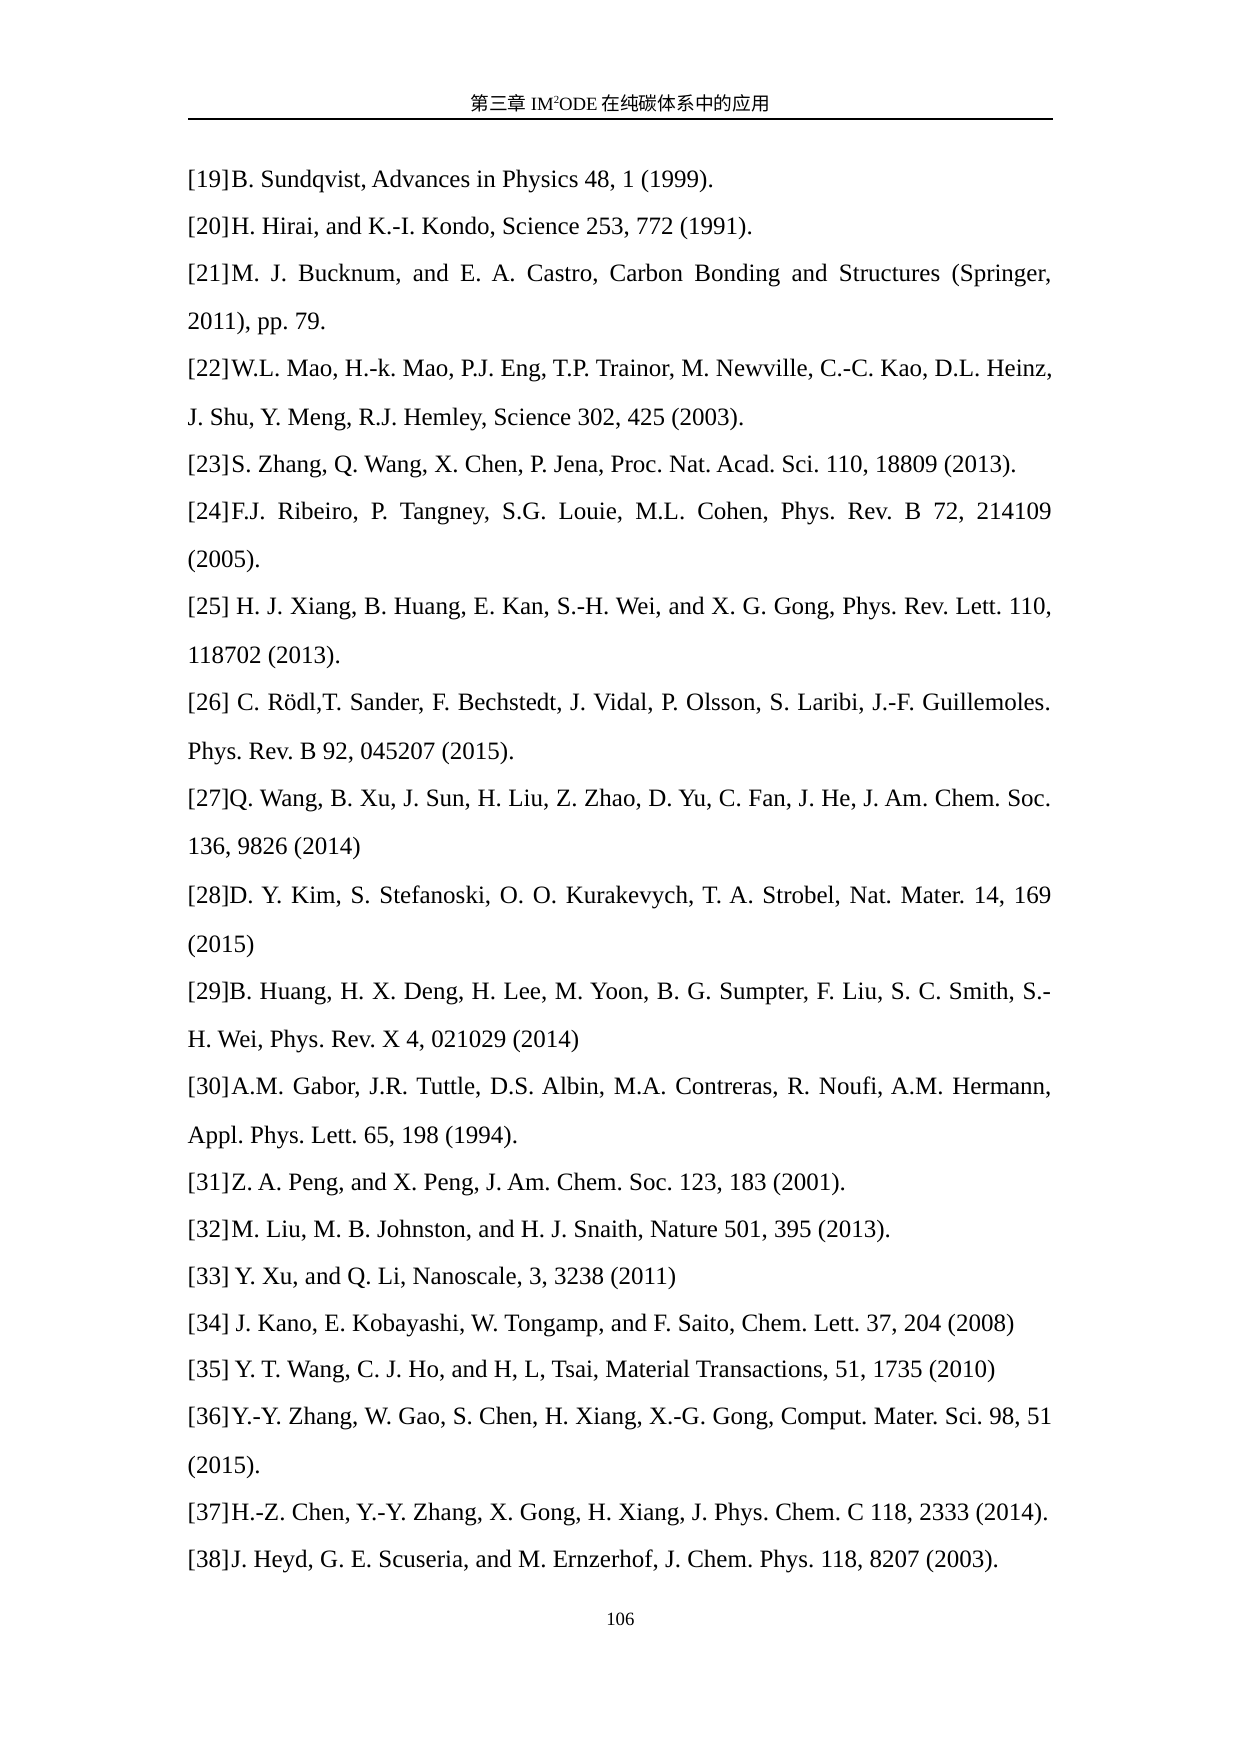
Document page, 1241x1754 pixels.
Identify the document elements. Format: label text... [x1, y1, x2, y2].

text [34] J. Kano, E. Kobayashi, W. Tongamp, and F. Saito, Chem. Lett. 37, 204 (2008) [187, 1306, 1053, 1338]
text [31] Z. A. Peng, and X. Peng, J. Am. Chem. Soc. 123, 183 (2001). [187, 1165, 1053, 1198]
text [36] Y.-Y. Zhang, W. Gao, S. Chen, H. Xiang, X.-G. Gong, Comput. Mater. Sci. 98, 51 (2015). [187, 1399, 1053, 1481]
text [25] H. J. Xiang, B. Huang, E. Kan, S.-H. Wei, and X. G. Gong, Phys. Rev. Lett. 110, 118702 (2013). [187, 589, 1053, 671]
text [22] W.L. Mao, H.-k. Mao, P.J. Eng, T.P. Trainor, M. Newville, C.-C. Kao, D.L. Heinz, J. Shu, Y. Meng, R.J. Hemley, Science 302, 425 (2003). [187, 351, 1053, 433]
text [26] C. Rödl,T. Sander, F. Bechstedt, J. Vidal, P. Olsson, S. Laribi, J.-F. Guillemoles. Phys. Rev. B 92, 045207 (2015). [187, 685, 1053, 766]
text [38] J. Heyd, G. E. Scuseria, and M. Ernzerhof, J. Chem. Phys. 118, 8207 (2003). [187, 1542, 1053, 1574]
text [19] B. Sundqvist, Advances in Physics 48, 1 (1999). [187, 162, 1053, 194]
text [30] A.M. Gabor, J.R. Tuttle, D.S. Albin, M.A. Contreras, R. Noufi, A.M. Hermann, Appl. Phys. Lett. 65, 198 (1994). [187, 1069, 1053, 1151]
text [20] H. Hirai, and K.-I. Kondo, Science 253, 772 (1991). [187, 209, 1053, 241]
text [21] M. J. Bucknum, and E. A. Castro, Carbon Bonding and Structures (Springer, 2011), pp. 79. [187, 256, 1053, 337]
text [33] Y. Xu, and Q. Li, Nanoscale, 3, 3238 (2011) [187, 1259, 1053, 1291]
text [23] S. Zhang, Q. Wang, X. Chen, P. Jena, Proc. Nat. Acad. Sci. 110, 18809 (2013). [187, 447, 1053, 479]
text [27]Q. Wang, B. Xu, J. Sun, H. Liu, Z. Zhao, D. Yu, C. Fan, J. He, J. Am. Chem. Soc. 136, 9826 (2014) [28]D. Y. Kim, S. Stefanoski, O. O. Kurakevych, T. A. Strobel, Nat. Mater. 14, 169 (2015) [187, 781, 1053, 959]
text [37] H.-Z. Chen, Y.-Y. Zhang, X. Gong, H. Xiang, J. Phys. Chem. C 118, 2333 (2014). [187, 1495, 1053, 1528]
text [35] Y. T. Wang, C. J. Ho, and H, L, Tsai, Material Transactions, 51, 1735 (2010) [187, 1353, 1053, 1385]
text [29]B. Huang, H. X. Deng, H. Lee, M. Yoon, B. G. Sumpter, F. Liu, S. C. Smith, S.-H. Wei, Phys. Rev. X 4, 021029 (2014) [187, 974, 1053, 1055]
text [32] M. Liu, M. B. Johnston, and H. J. Snaith, Nature 501, 395 (2013). [187, 1212, 1053, 1244]
text [24] F.J. Ribeiro, P. Tangney, S.G. Louie, M.L. Cohen, Phys. Rev. B 72, 214109 (2005). [187, 494, 1053, 575]
